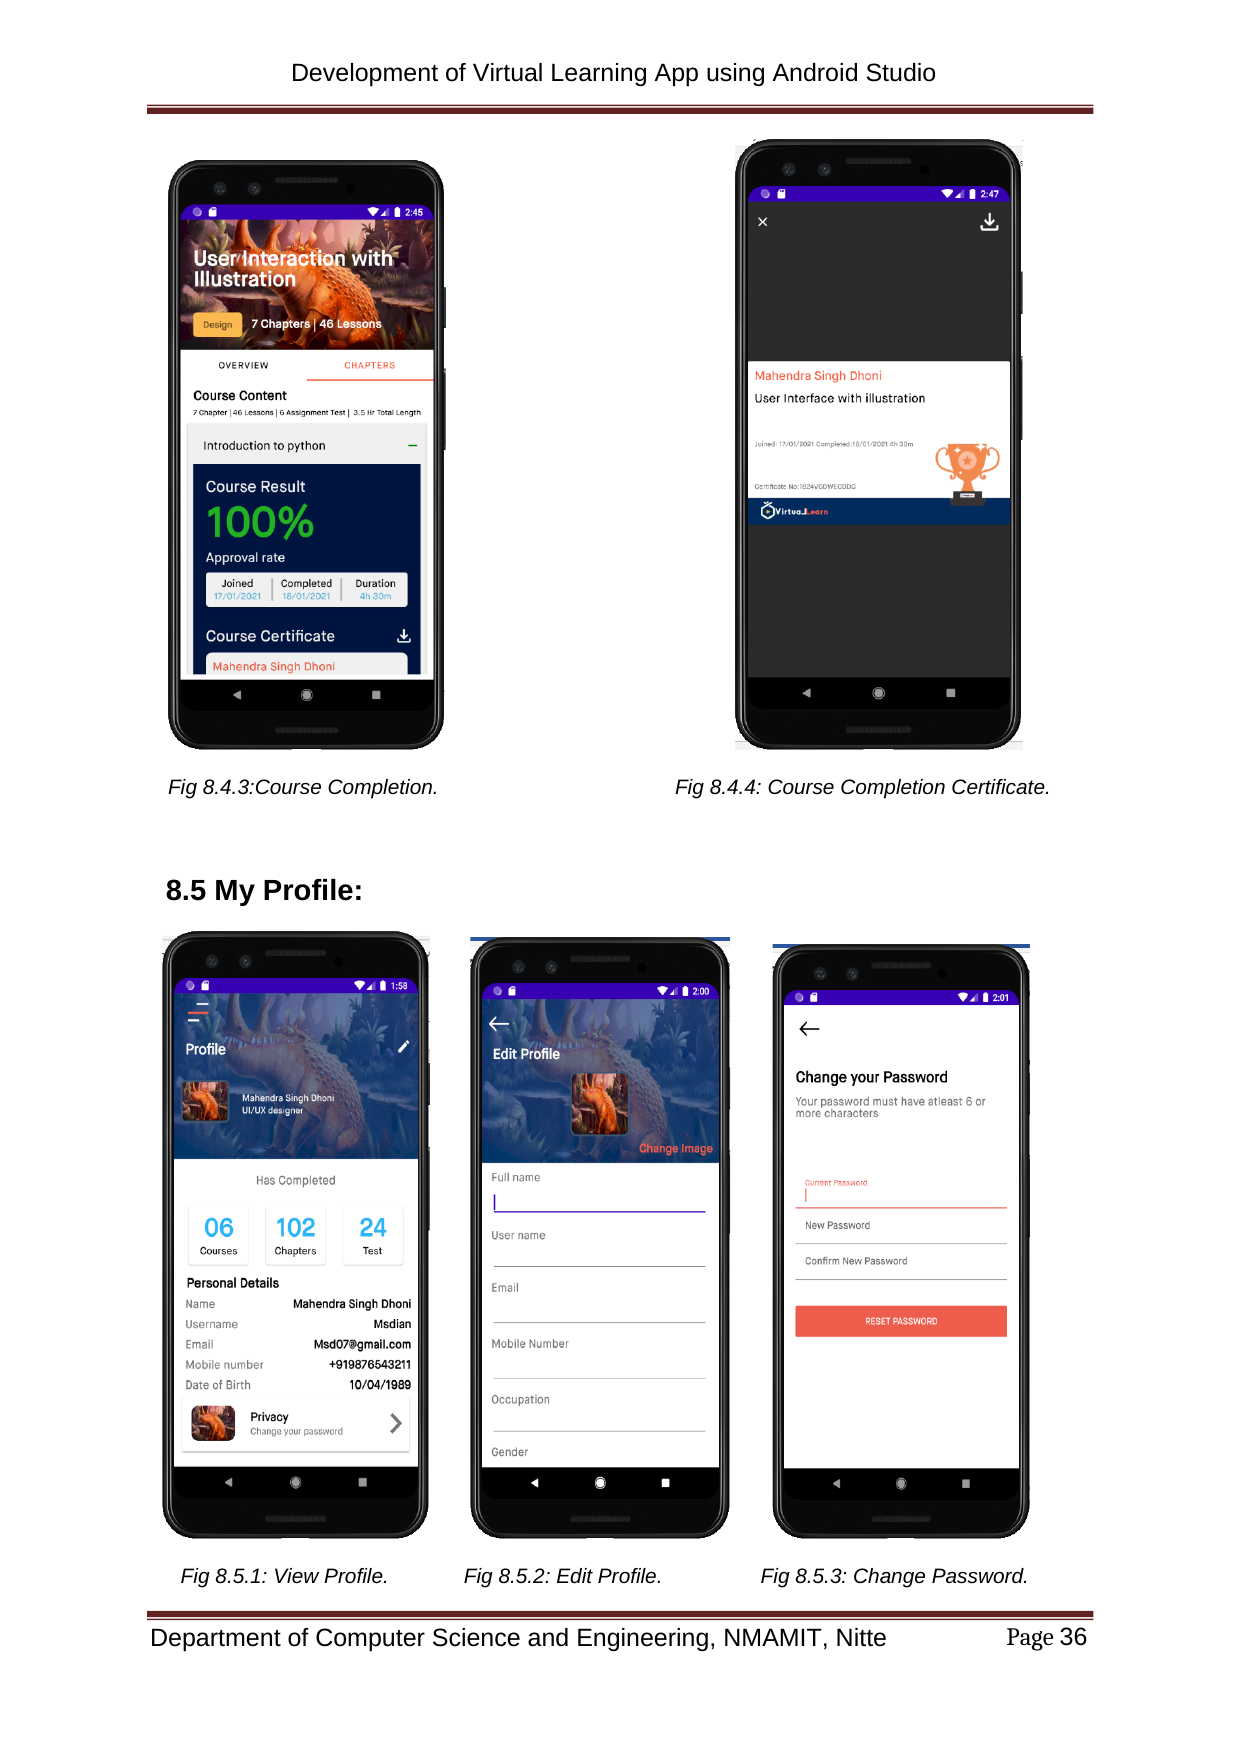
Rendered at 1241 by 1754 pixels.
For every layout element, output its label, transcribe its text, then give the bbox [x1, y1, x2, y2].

picture [470, 937, 731, 1539]
text Fig 8.5.1: View Profile. Fig 8.5.2: Edit Profile. Fig 8.5.3: Change Password. [133, 1564, 1107, 1588]
picture [772, 944, 1030, 1539]
text 8.5 My Profile: [133, 873, 1107, 906]
picture [735, 139, 1023, 750]
picture [168, 160, 446, 750]
picture [162, 931, 430, 1539]
text Fig 8.4.3:Course Completion. Fig 8.4.4: Course Completion Certificate. [133, 775, 1107, 799]
